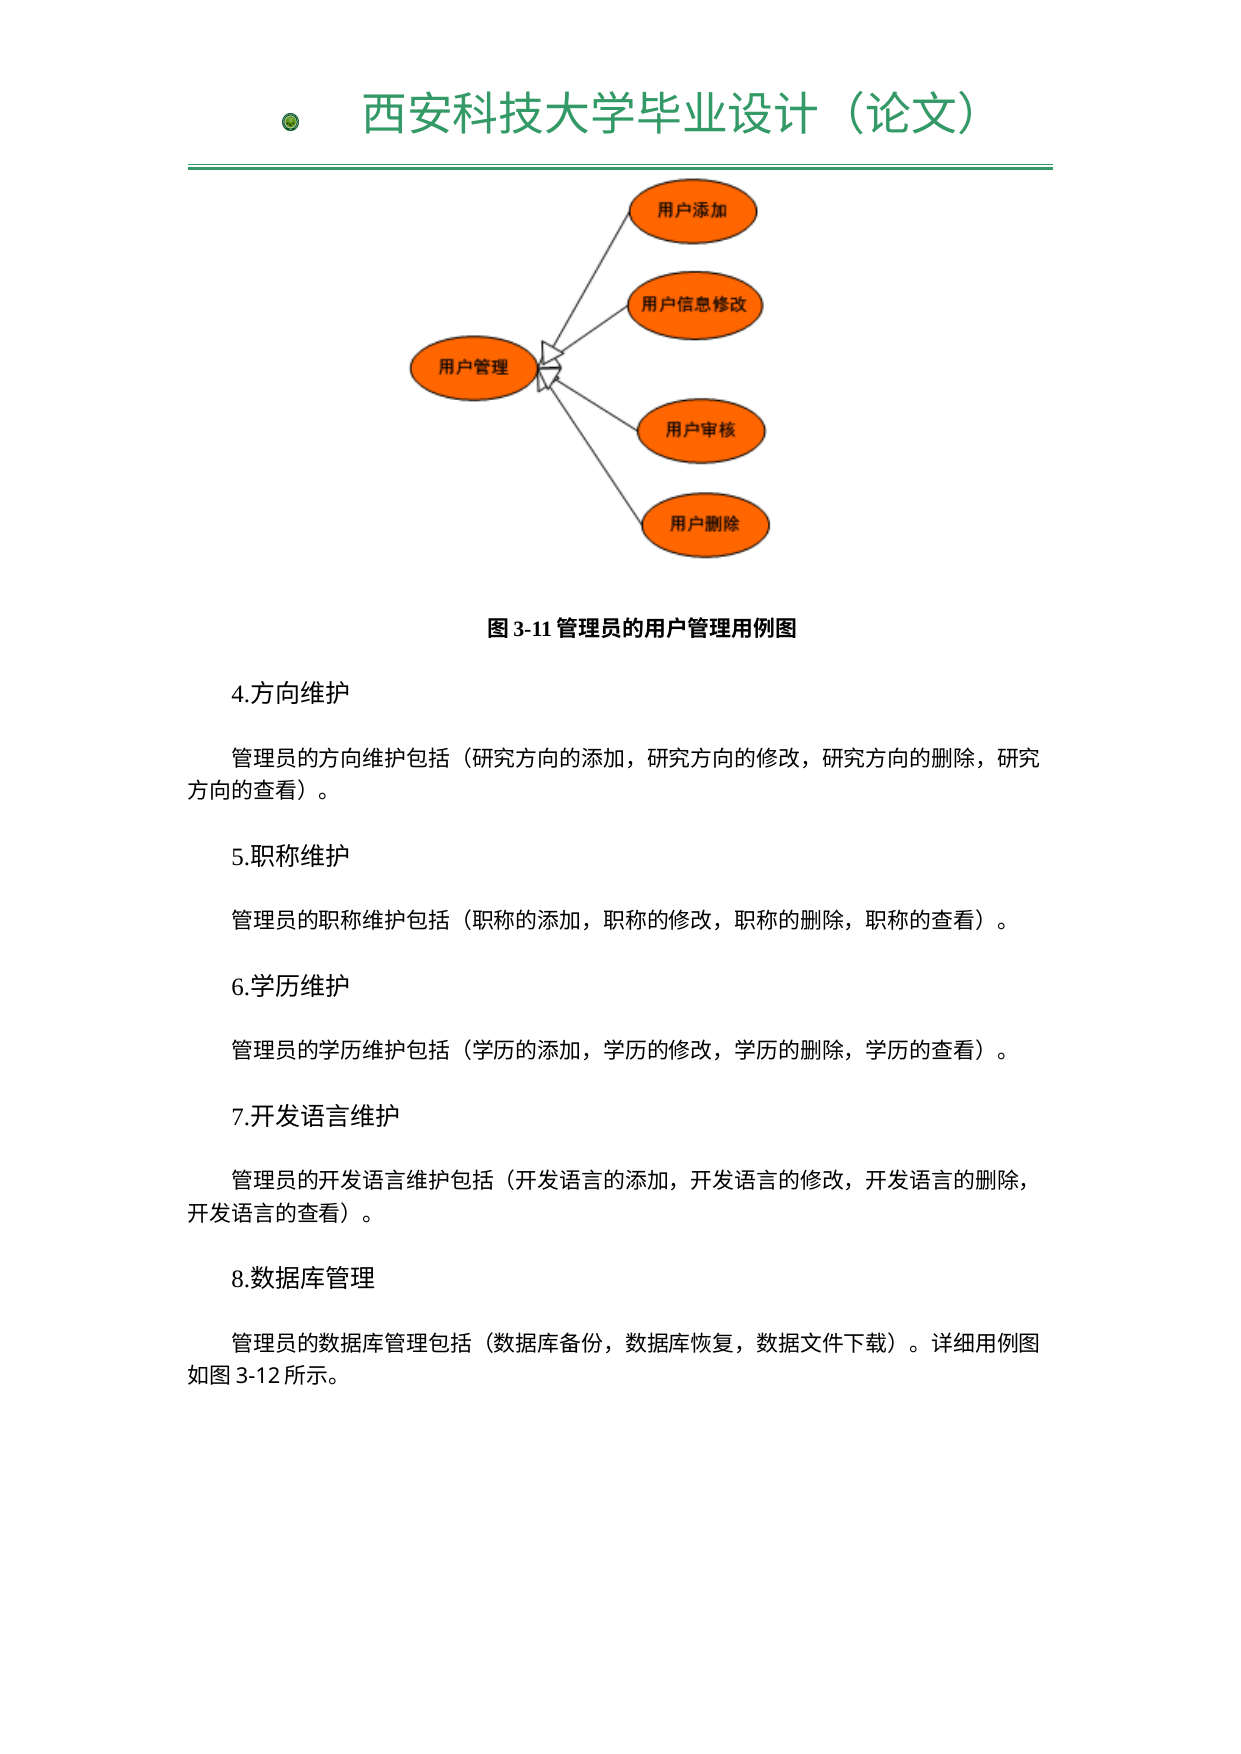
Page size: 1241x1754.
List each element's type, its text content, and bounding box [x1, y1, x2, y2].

list 7.开发语言维护 [187, 1082, 1053, 1147]
text 管理员的数据库管理包括（数据库备份，数据库恢复，数据文件下载）。详细用例图如图3-12所示。 [187, 1326, 1053, 1391]
list 6.学历维护 [187, 952, 1053, 1017]
picture [229, 171, 1011, 571]
text 管理员的学历维护包括（学历的添加，学历的修改，学历的删除，学历的查看）。 [187, 1033, 1053, 1066]
picture [282, 113, 299, 131]
list 4.方向维护 [187, 659, 1053, 724]
text 图3-11管理员的用户管理用例图 [187, 611, 1053, 643]
text 管理员的开发语言维护包括（开发语言的添加，开发语言的修改，开发语言的删除，开发语言的查看）。 [187, 1163, 1053, 1228]
list 5.职称维护 [187, 822, 1053, 887]
text 管理员的职称维护包括（职称的添加，职称的修改，职称的删除，职称的查看）。 [187, 903, 1053, 936]
list 8.数据库管理 [187, 1244, 1053, 1309]
text 管理员的方向维护包括（研究方向的添加，研究方向的修改，研究方向的删除，研究方向的查看）。 [187, 741, 1053, 806]
